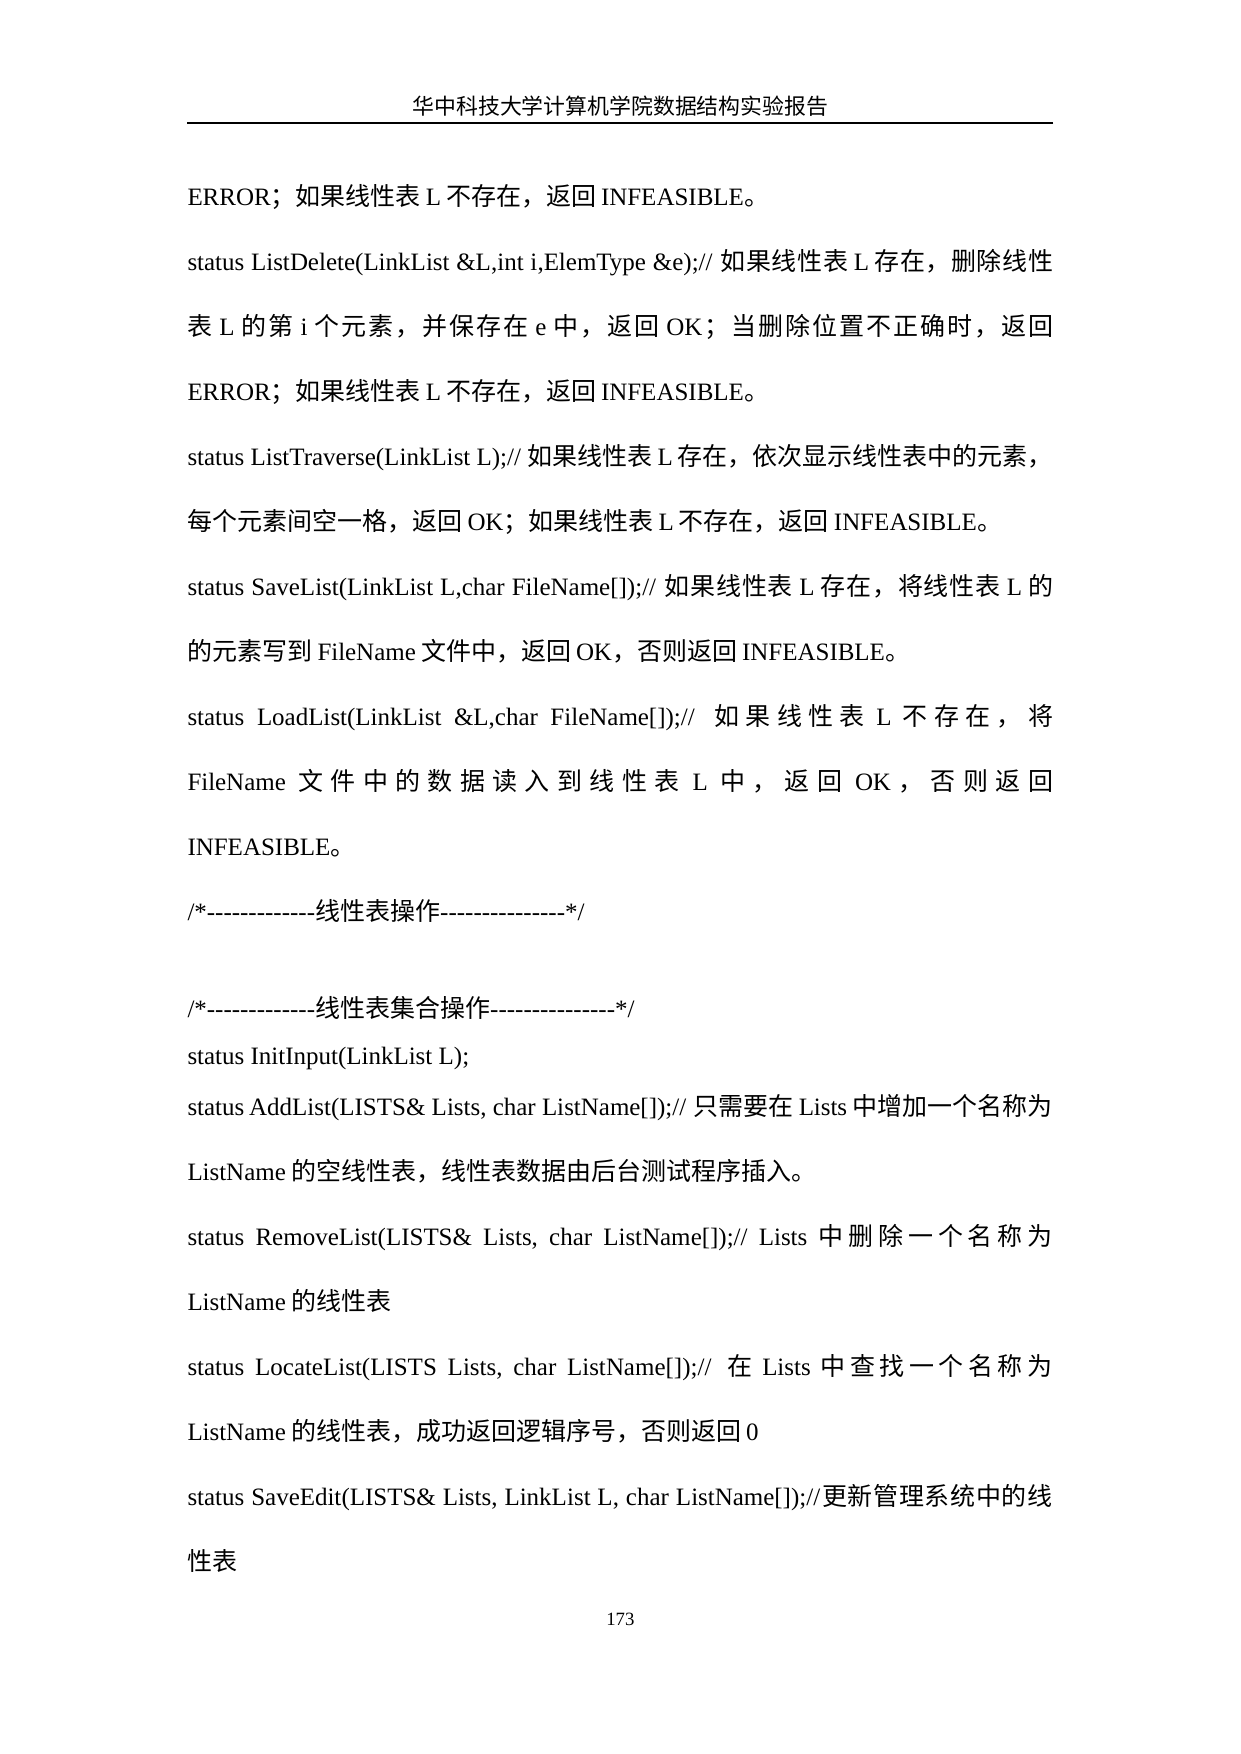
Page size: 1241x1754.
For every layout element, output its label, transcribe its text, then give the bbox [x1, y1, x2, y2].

text status AddList(LISTS& Lists, char ListName[]);// 只需要在Lists中增加一个名称为ListName的空线性表，线性表数据由后台测试程序插入。 [187, 1072, 1053, 1202]
text status InitInput(LinkList L); [187, 1039, 1053, 1072]
text status ListDelete(LinkList &L,int i,ElemType &e);// 如果线性表L存在，删除线性表L的第i个元素，并保存在e中，返回OK；当删除位置不正确时，返回ERROR；如果线性表L不存在，返回INFEASIBLE。 [187, 227, 1053, 422]
text /*-------------线性表操作---------------*/ [187, 877, 1053, 942]
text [187, 162, 1053, 227]
text status RemoveList(LISTS& Lists, char ListName[]);// Lists中删除一个名称为ListName的线性表 [187, 1202, 1053, 1332]
text status LocateList(LISTS Lists, char ListName[]);// 在Lists中查找一个名称为ListName的线性表，成功返回逻辑序号，否则返回0 [187, 1332, 1053, 1462]
text status SaveEdit(LISTS& Lists, LinkList L, char ListName[]);//更新管理系统中的线性表 [187, 1462, 1053, 1592]
text status LoadList(LinkList &L,char FileName[]);// 如果线性表L不存在，将FileName文件中的数据读入到线性表L中，返回OK，否则返回INFEASIBLE。 [187, 682, 1053, 877]
text status SaveList(LinkList L,char FileName[]);// 如果线性表L存在，将线性表L的的元素写到FileName文件中，返回OK，否则返回INFEASIBLE。 [187, 552, 1053, 682]
text status ListTraverse(LinkList L);// 如果线性表L存在，依次显示线性表中的元素，每个元素间空一格，返回OK；如果线性表L不存在，返回INFEASIBLE。 [187, 422, 1053, 552]
text /*-------------线性表集合操作---------------*/ [187, 974, 1053, 1039]
